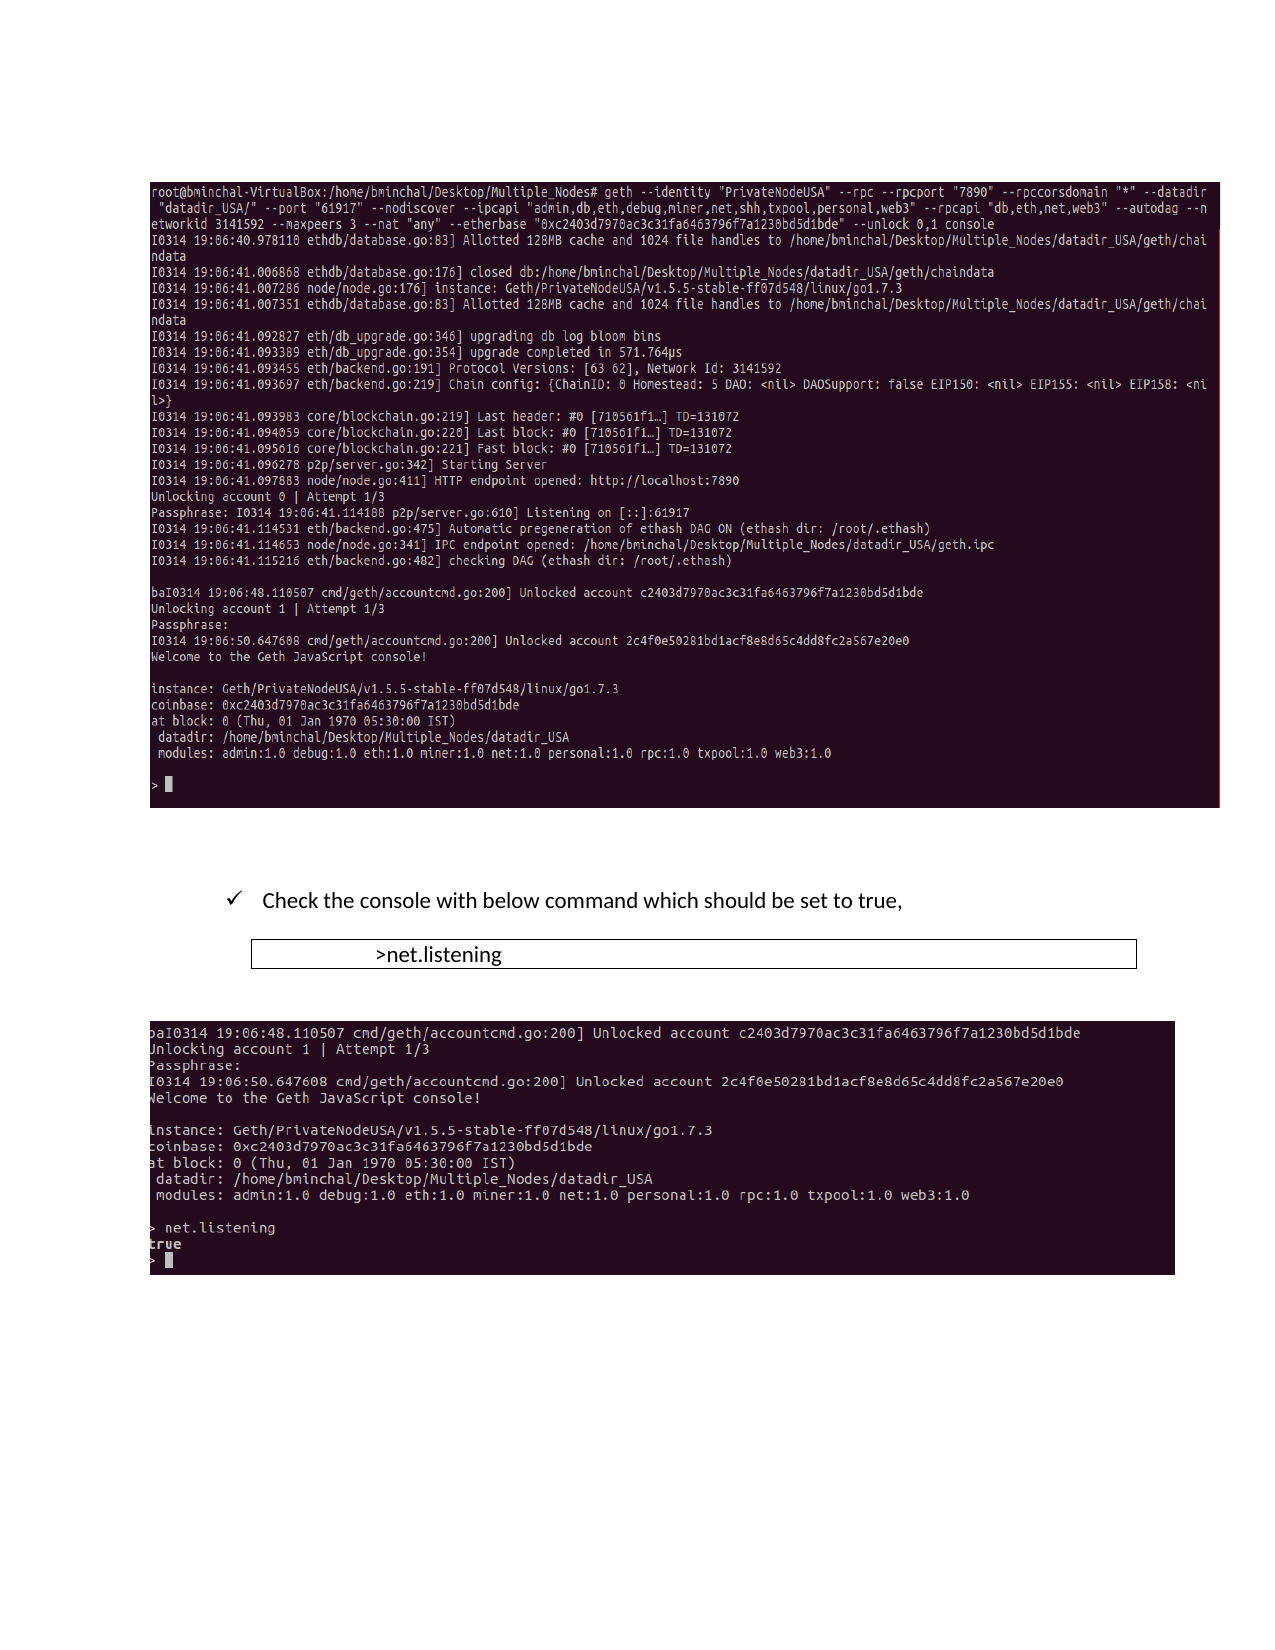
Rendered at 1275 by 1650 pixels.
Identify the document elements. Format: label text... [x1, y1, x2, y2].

list Check the console with below command which should be set to true, [225, 886, 1125, 914]
table_header >net.listening [252, 940, 1136, 968]
picture [150, 1021, 1175, 1275]
picture [150, 182, 1221, 808]
